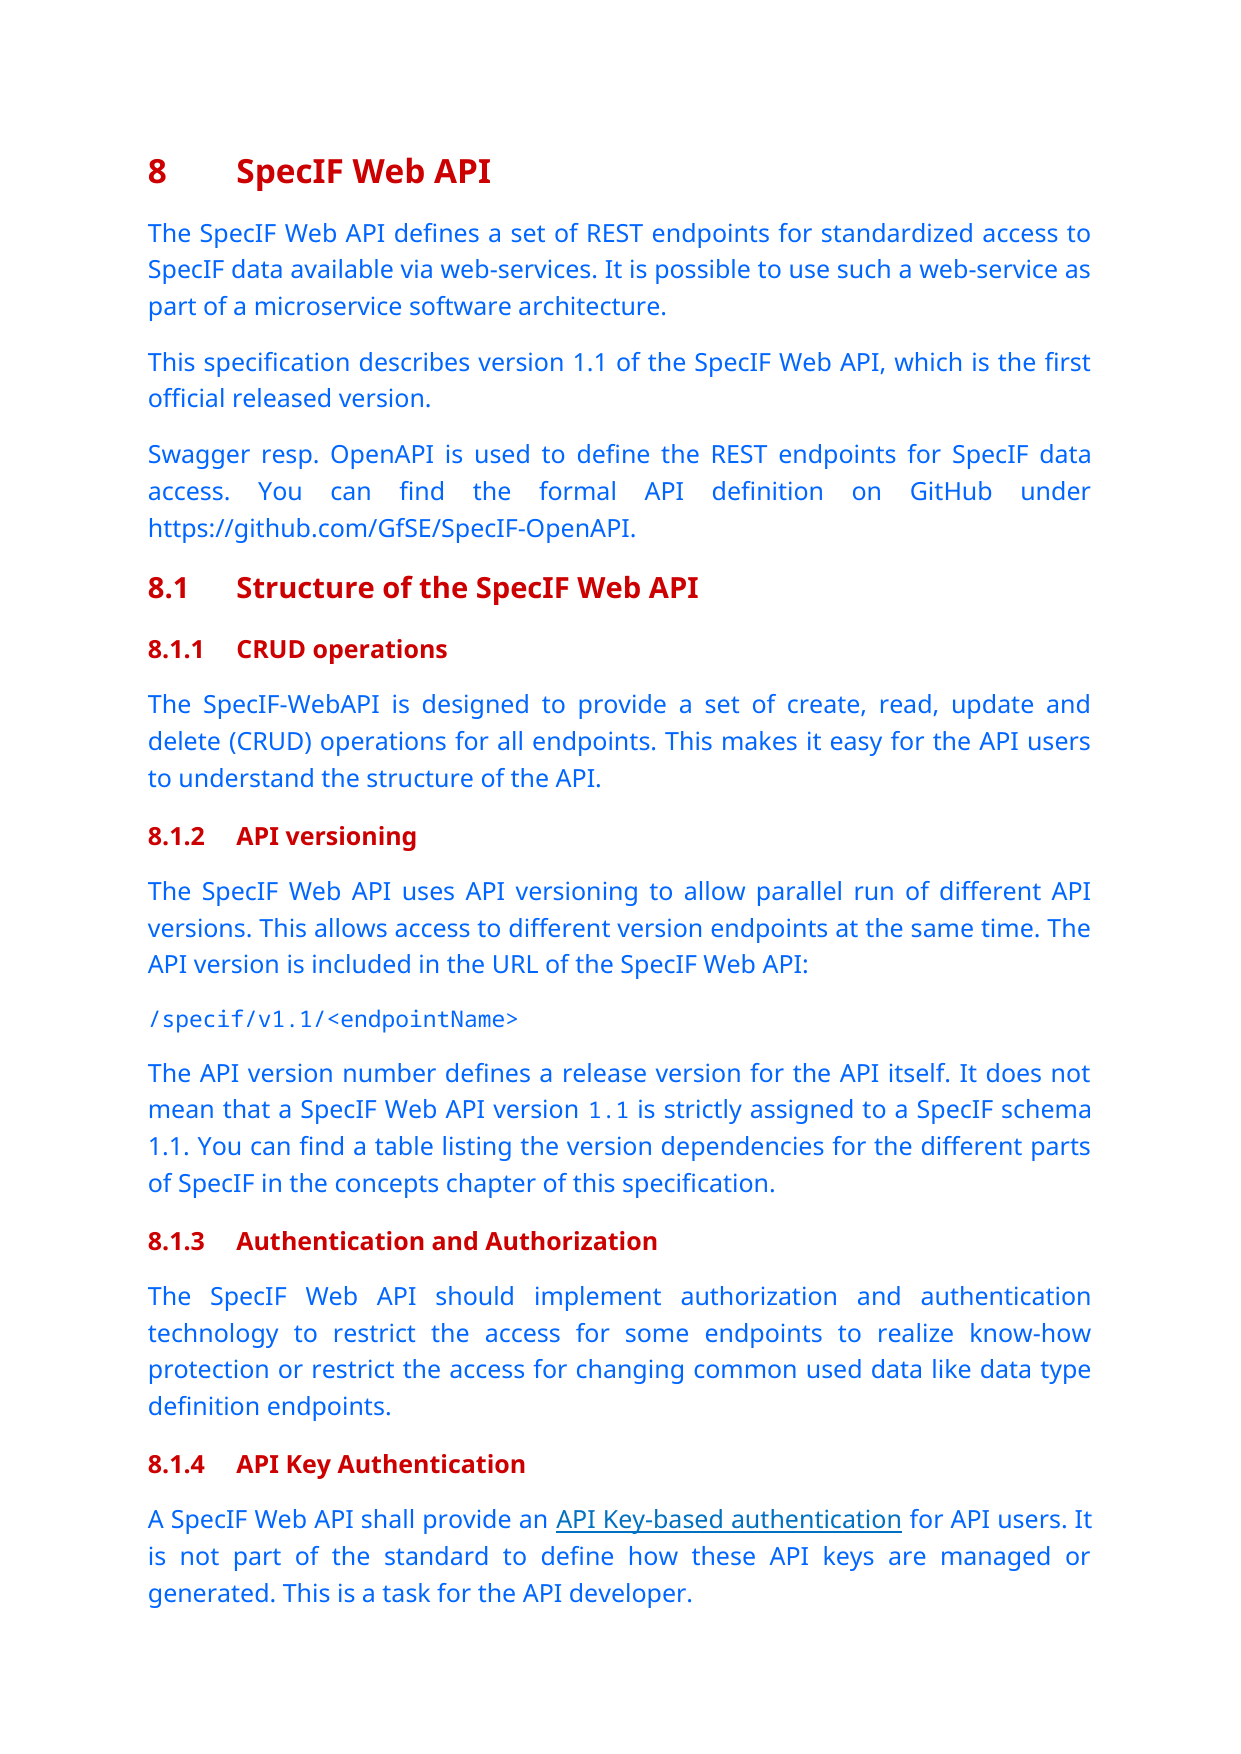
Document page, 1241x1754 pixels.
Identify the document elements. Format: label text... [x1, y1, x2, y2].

text Swagger resp. OpenAPI is used to define the REST endpoints for SpecIF data access. You can find the formal API definition on GitHub under https://github.com/GfSE/SpecIF-OpenAPI. [148, 437, 1093, 544]
text This specification describes version 1.1 of the SpecIF Web API, which is the first official released version. [148, 344, 1093, 415]
text The SpecIF Web API defines a set of REST endpoints for standardized access to SpecIF data available via web-services. It is possible to use such a web-service as part of a microservice software architecture. [148, 215, 1093, 323]
text The SpecIF Web API uses API versioning to allow parallel run of different API versions. This allows access to different version endpoints at the same time. The API version is included in the URL of the SpecIF Web API: [148, 874, 1093, 981]
text The SpecIF Web API should implement authorization and authentication technology to restrict the access for some endpoints to realize know-how protection or restrict the access for changing common used data like data type definition endpoints. [148, 1279, 1093, 1423]
text A SpecIF Web API shall provide an API Key-based authentication for API users. It is not part of the standard to define how these API keys are managed or generated. This is a task for the API developer. [148, 1502, 1093, 1610]
subtitle Authentication and Authorization [148, 1223, 1093, 1257]
text The SpecIF-WebAPI is designed to provide a set of create, read, update and delete (CRUD) operations for all endpoints. This makes it easy for the API users to understand the structure of the API. [148, 687, 1093, 794]
subtitle API versioning [148, 818, 1093, 852]
text /specif/v1.1/<endpointName> [148, 1003, 1093, 1034]
subtitle CRUD operations [148, 631, 1093, 666]
subtitle Structure of the SpecIF Web API [148, 568, 1093, 607]
subtitle SpecIF Web API [148, 148, 1093, 193]
text The API version number defines a release version for the API itself. It does not mean that a SpecIF Web API version 1.1 is strictly assigned to a SpecIF schema 1.1. You can find a table listing the version dependencies for the different parts of SpecIF in the concepts chapter of this specification. [148, 1055, 1093, 1199]
subtitle API Key Authentication [148, 1447, 1093, 1481]
